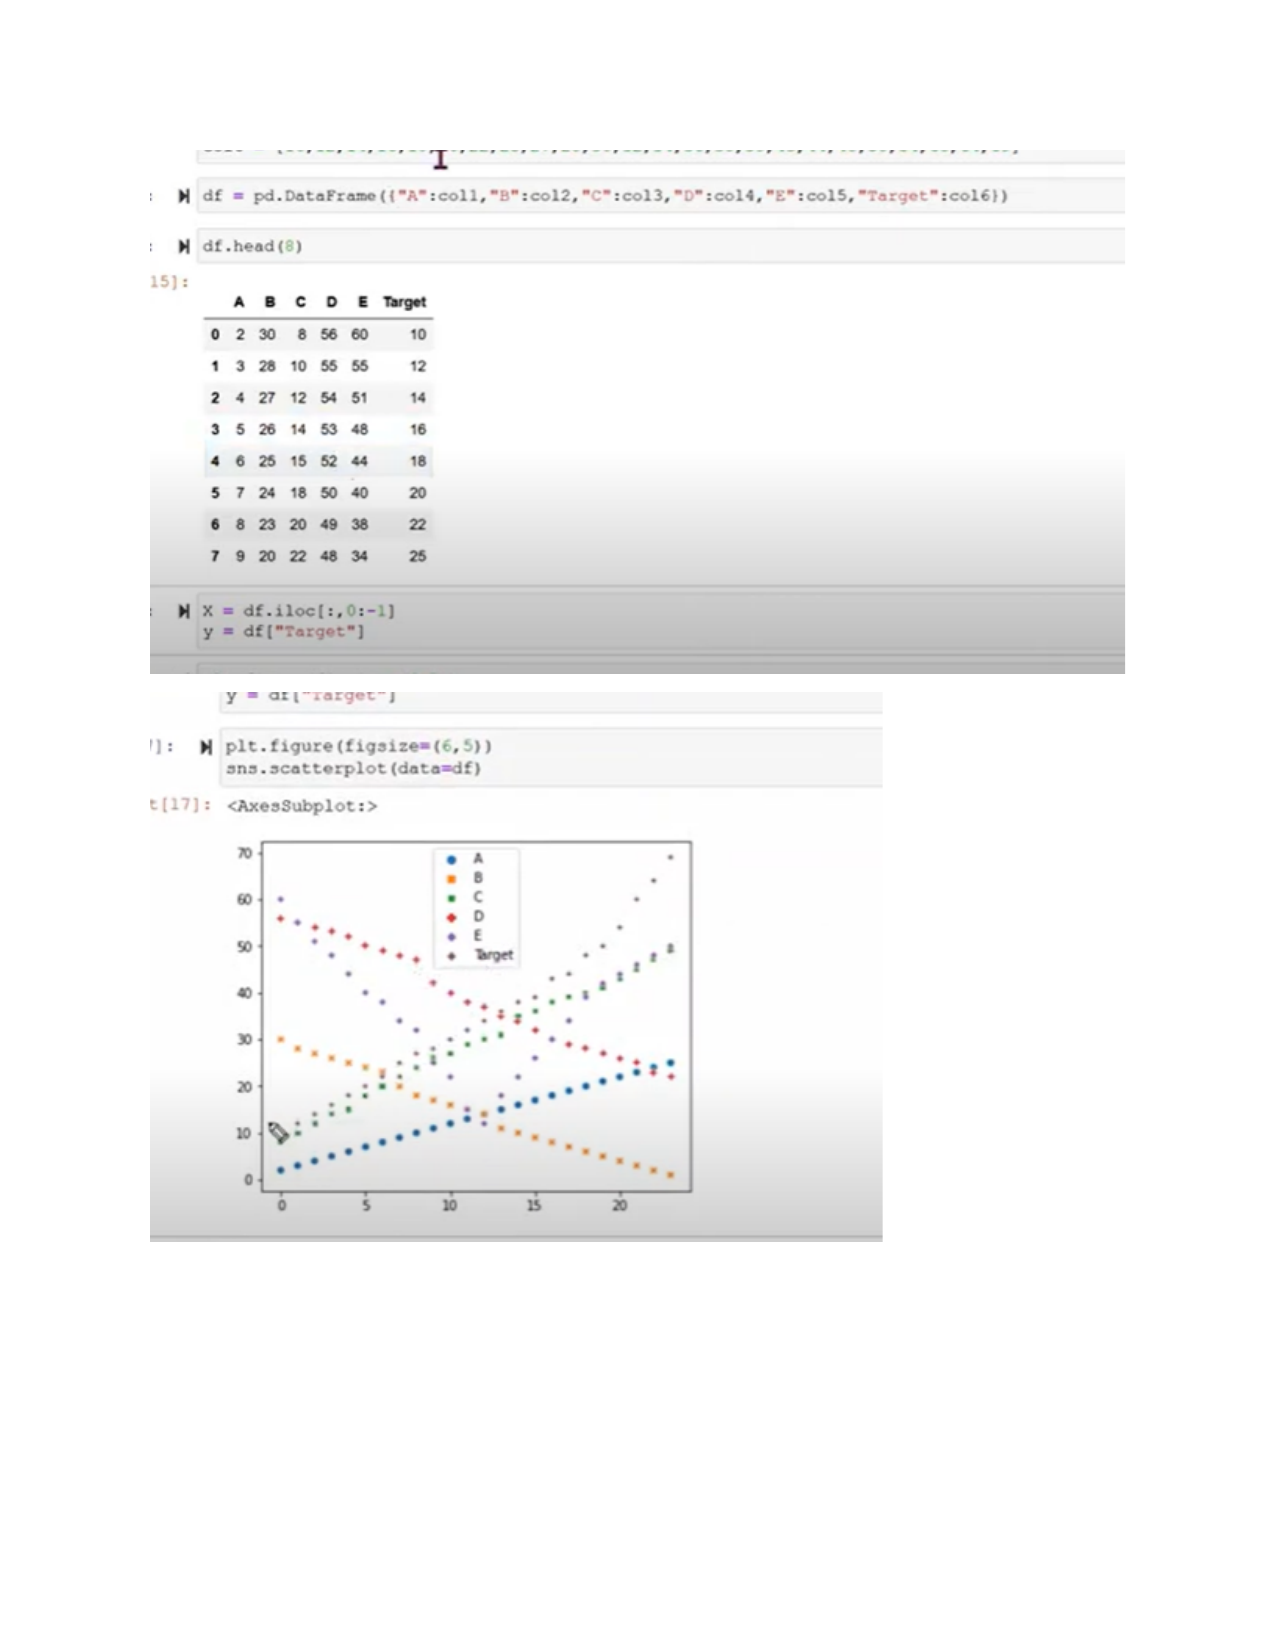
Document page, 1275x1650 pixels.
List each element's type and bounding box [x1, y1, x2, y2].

picture [150, 150, 1125, 674]
picture [150, 692, 883, 1242]
